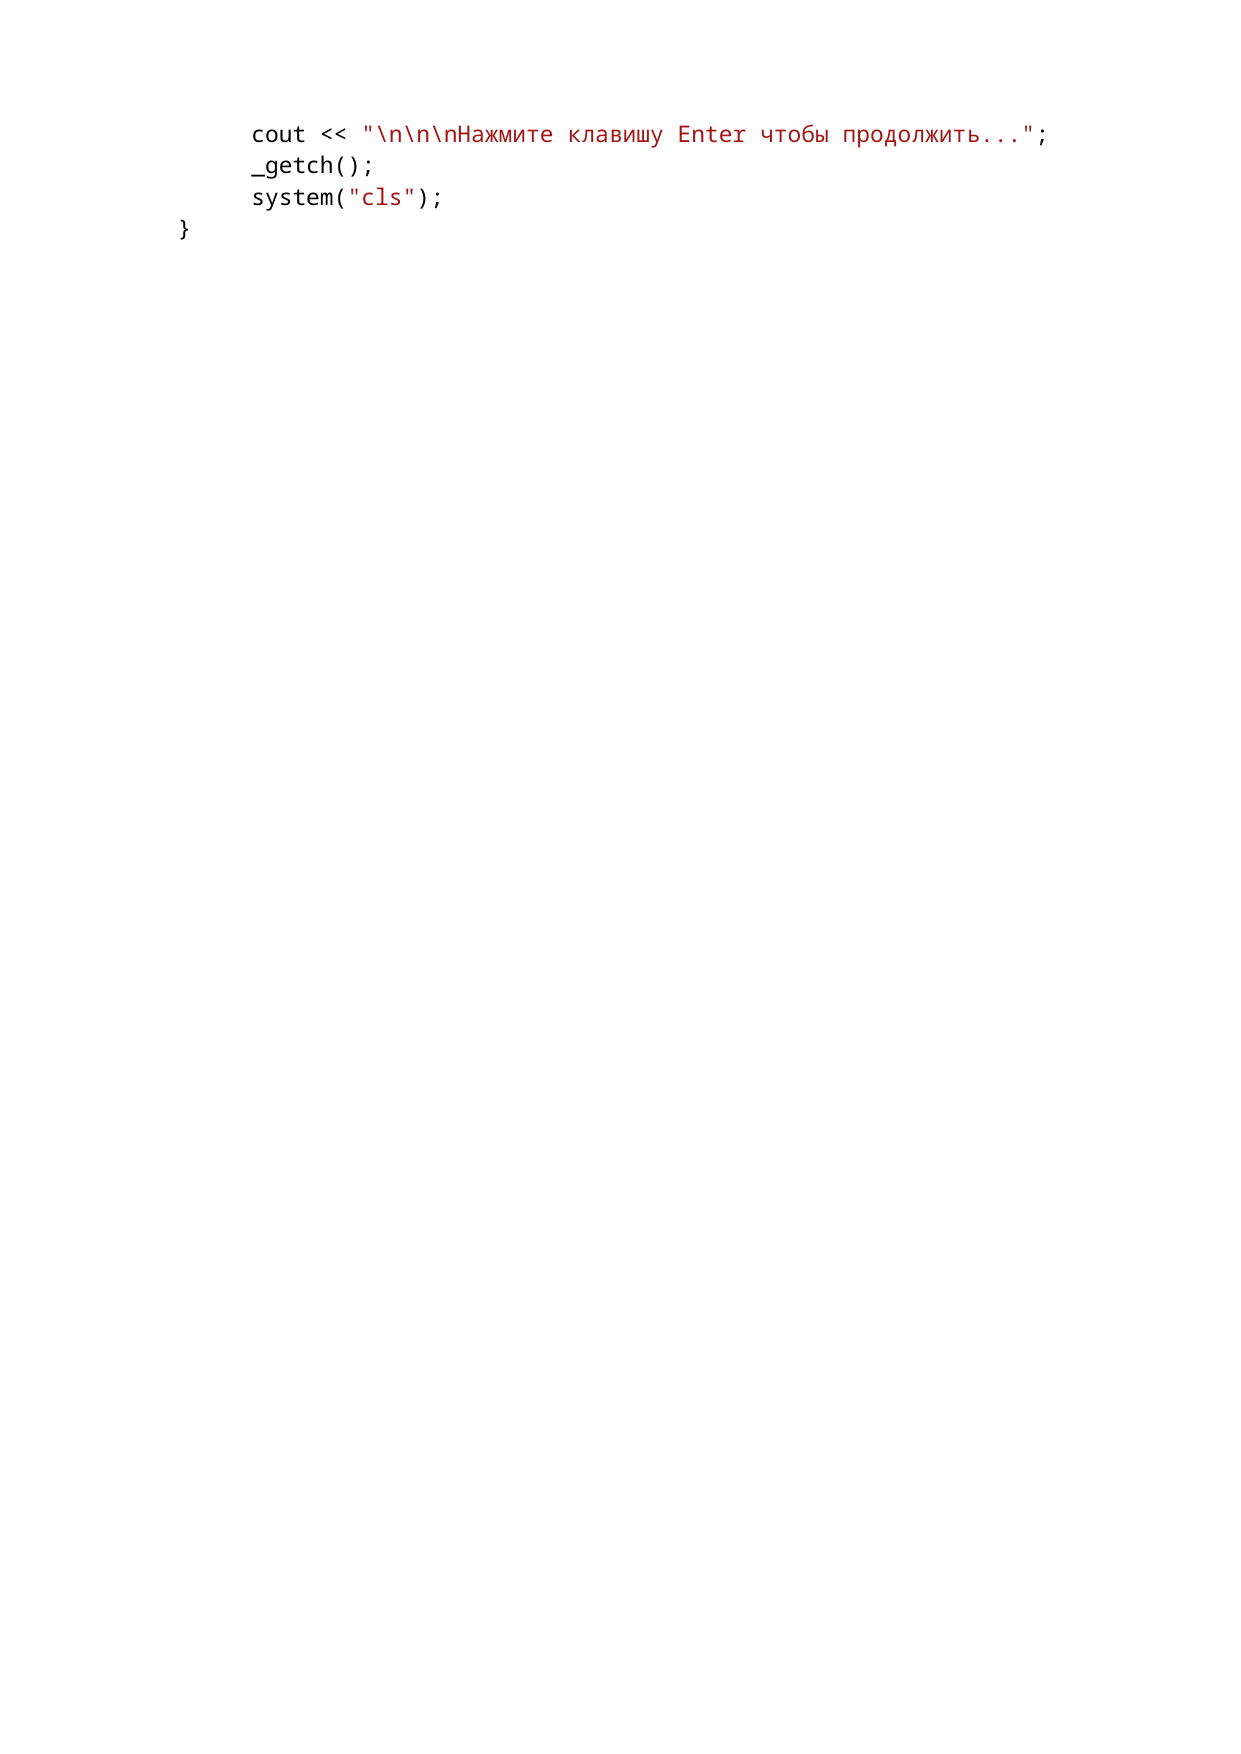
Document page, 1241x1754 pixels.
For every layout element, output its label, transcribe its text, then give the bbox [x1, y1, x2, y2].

text cout << "\n\n\nНажмите клавишу Enter чтобы продолжить..."; [177, 118, 1152, 149]
text } [177, 212, 1152, 243]
text _getch(); [177, 149, 1152, 181]
text system("cls"); [177, 181, 1152, 212]
